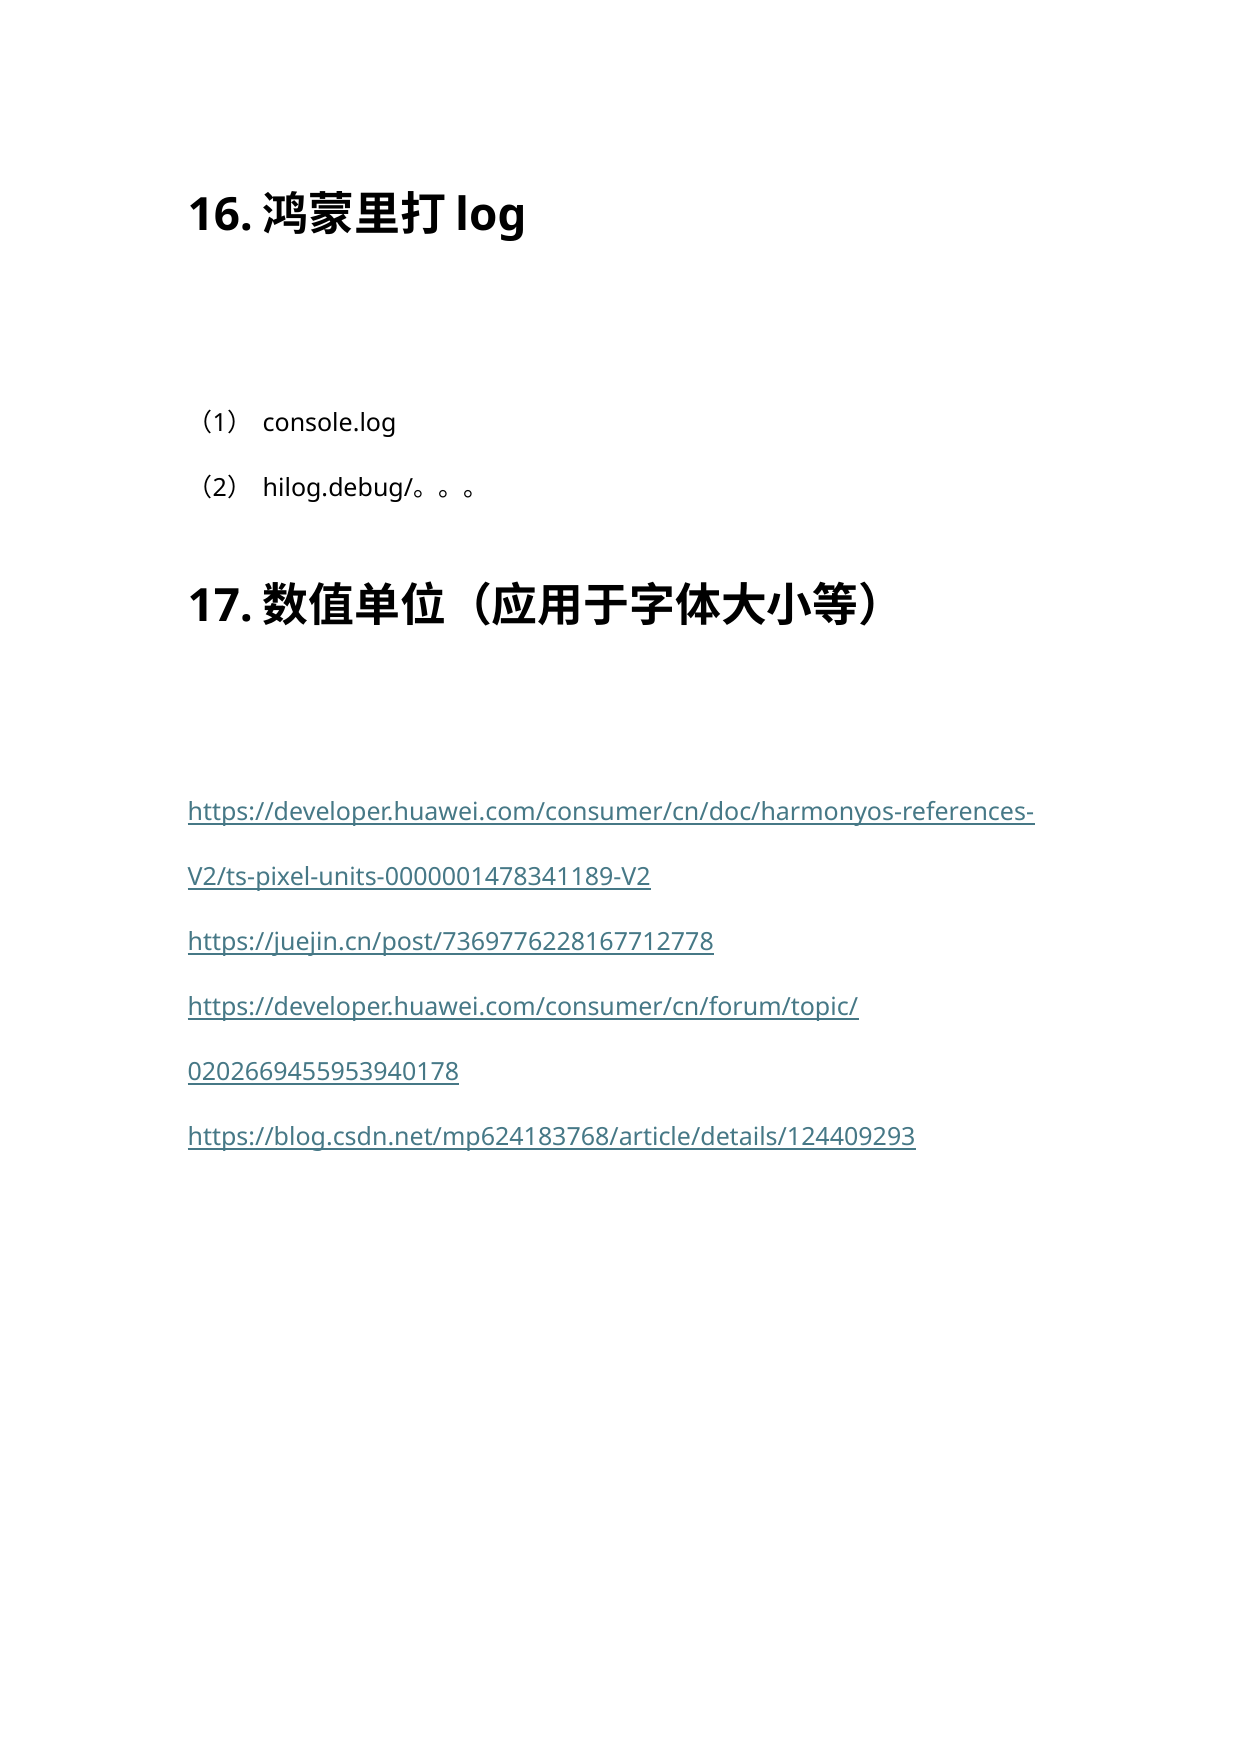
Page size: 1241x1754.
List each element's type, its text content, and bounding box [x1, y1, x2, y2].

list hilog.debug/。。。 [187, 453, 1053, 518]
text https://juejin.cn/post/7369776228167712778 [187, 909, 1053, 974]
text https://developer.huawei.com/consumer/cn/forum/topic/0202669455953940178 [187, 974, 1053, 1104]
list console.log [187, 388, 1053, 453]
subtitle 数值单位（应用于字体大小等） [187, 553, 1053, 651]
subtitle 鸿蒙里打log [187, 162, 1053, 259]
text https://blog.csdn.net/mp624183768/article/details/124409293 [187, 1104, 1053, 1169]
text https://developer.huawei.com/consumer/cn/doc/harmonyos-references-V2/ts-pixel-units-0000001478341189-V2 [187, 779, 1053, 909]
